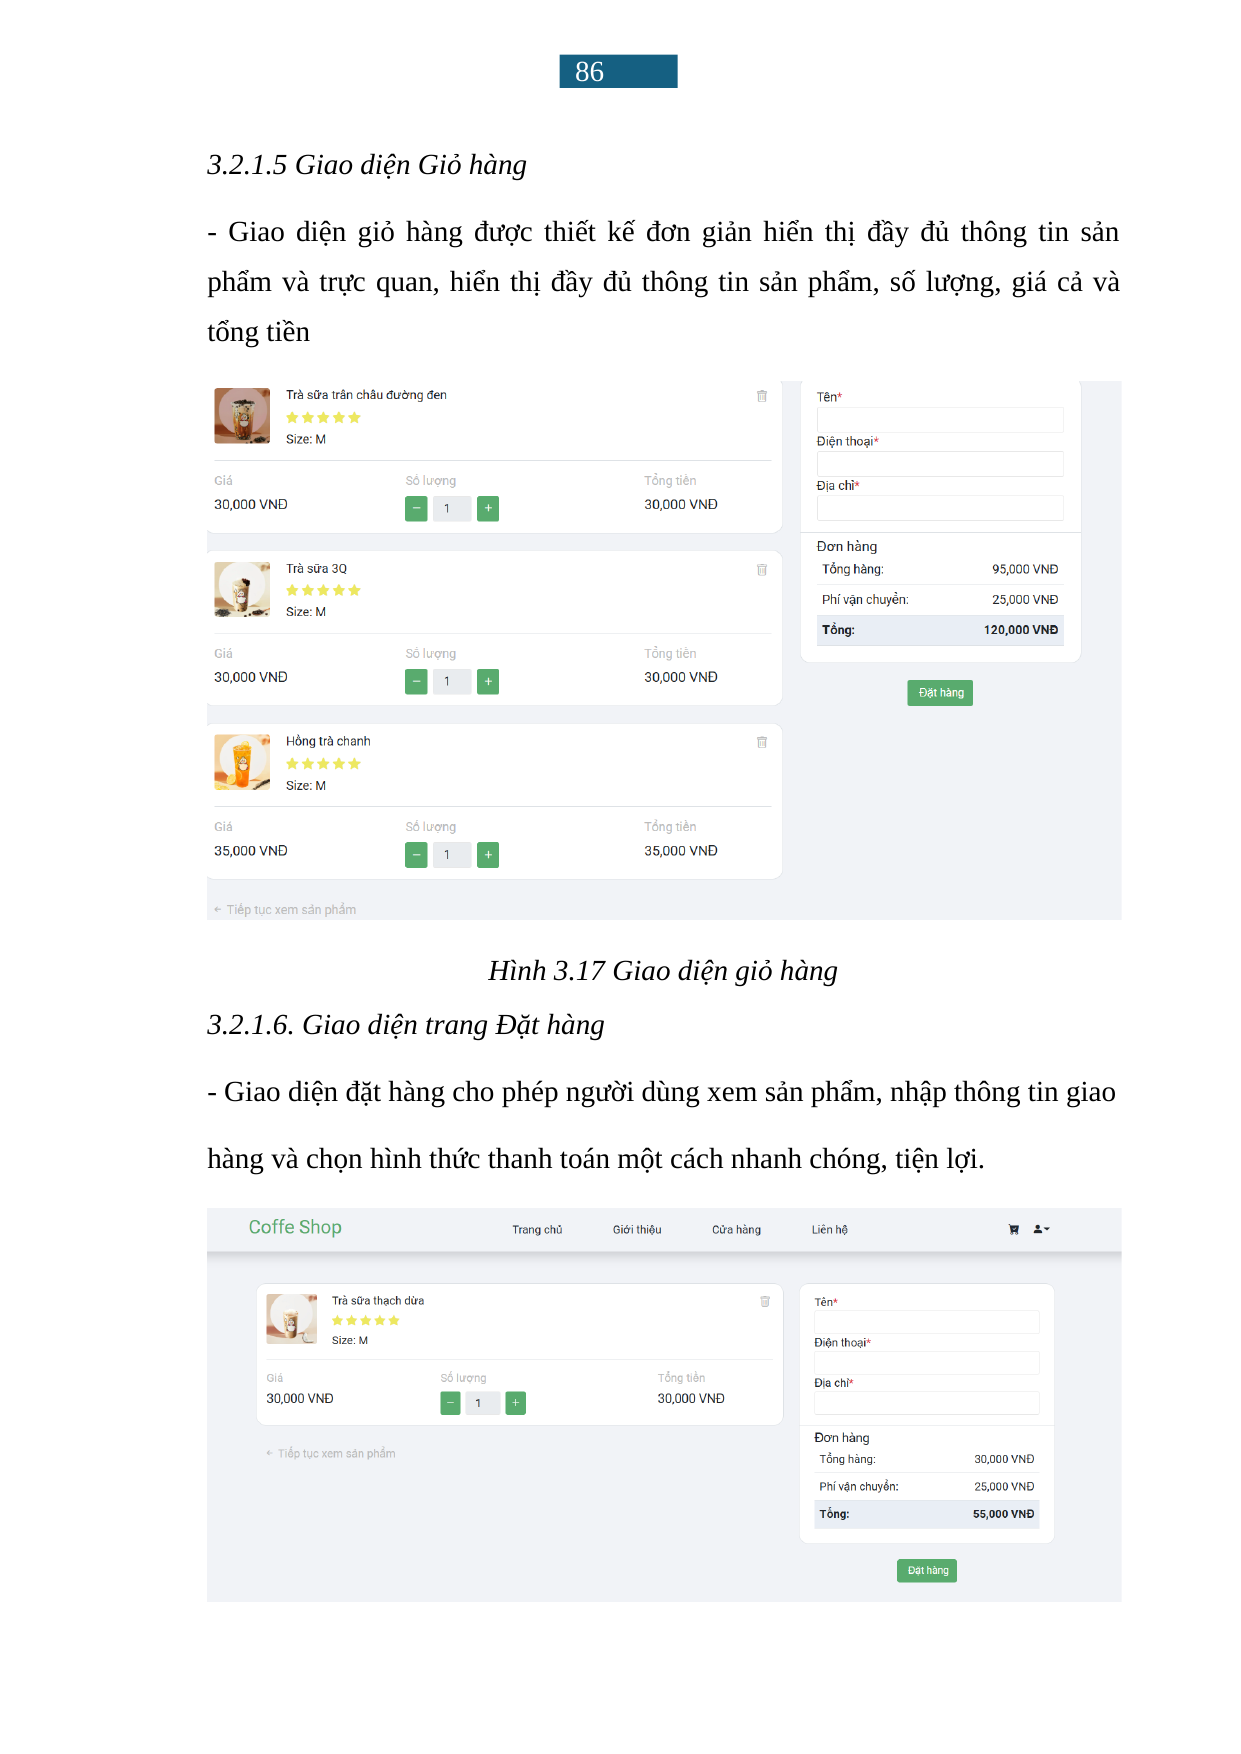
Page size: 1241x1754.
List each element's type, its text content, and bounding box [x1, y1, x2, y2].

text - Giao diện đặt hàng cho phép người dùng xem sản phẩm, nhập thông tin giao [207, 1074, 1122, 1108]
text 3.2.1.5 Giao diện Giỏ hàng [207, 147, 1122, 181]
picture [207, 1208, 1122, 1602]
text - Giao diện giỏ hàng được thiết kế đơn giản hiển thị đầy đủ thông tin sản phẩm và trực quan, hiển thị đầy đủ thông tin sản phẩm, số lượng, giá cả và tổng tiền [207, 214, 1122, 348]
text 3.2.1.6. Giao diện trang Đặt hàng [207, 1007, 1122, 1041]
picture [207, 381, 1122, 920]
text hàng và chọn hình thức thanh toán một cách nhanh chóng, tiện lợi. [207, 1141, 1122, 1175]
text Hình 3.17 Giao diện giỏ hàng [207, 953, 1122, 987]
